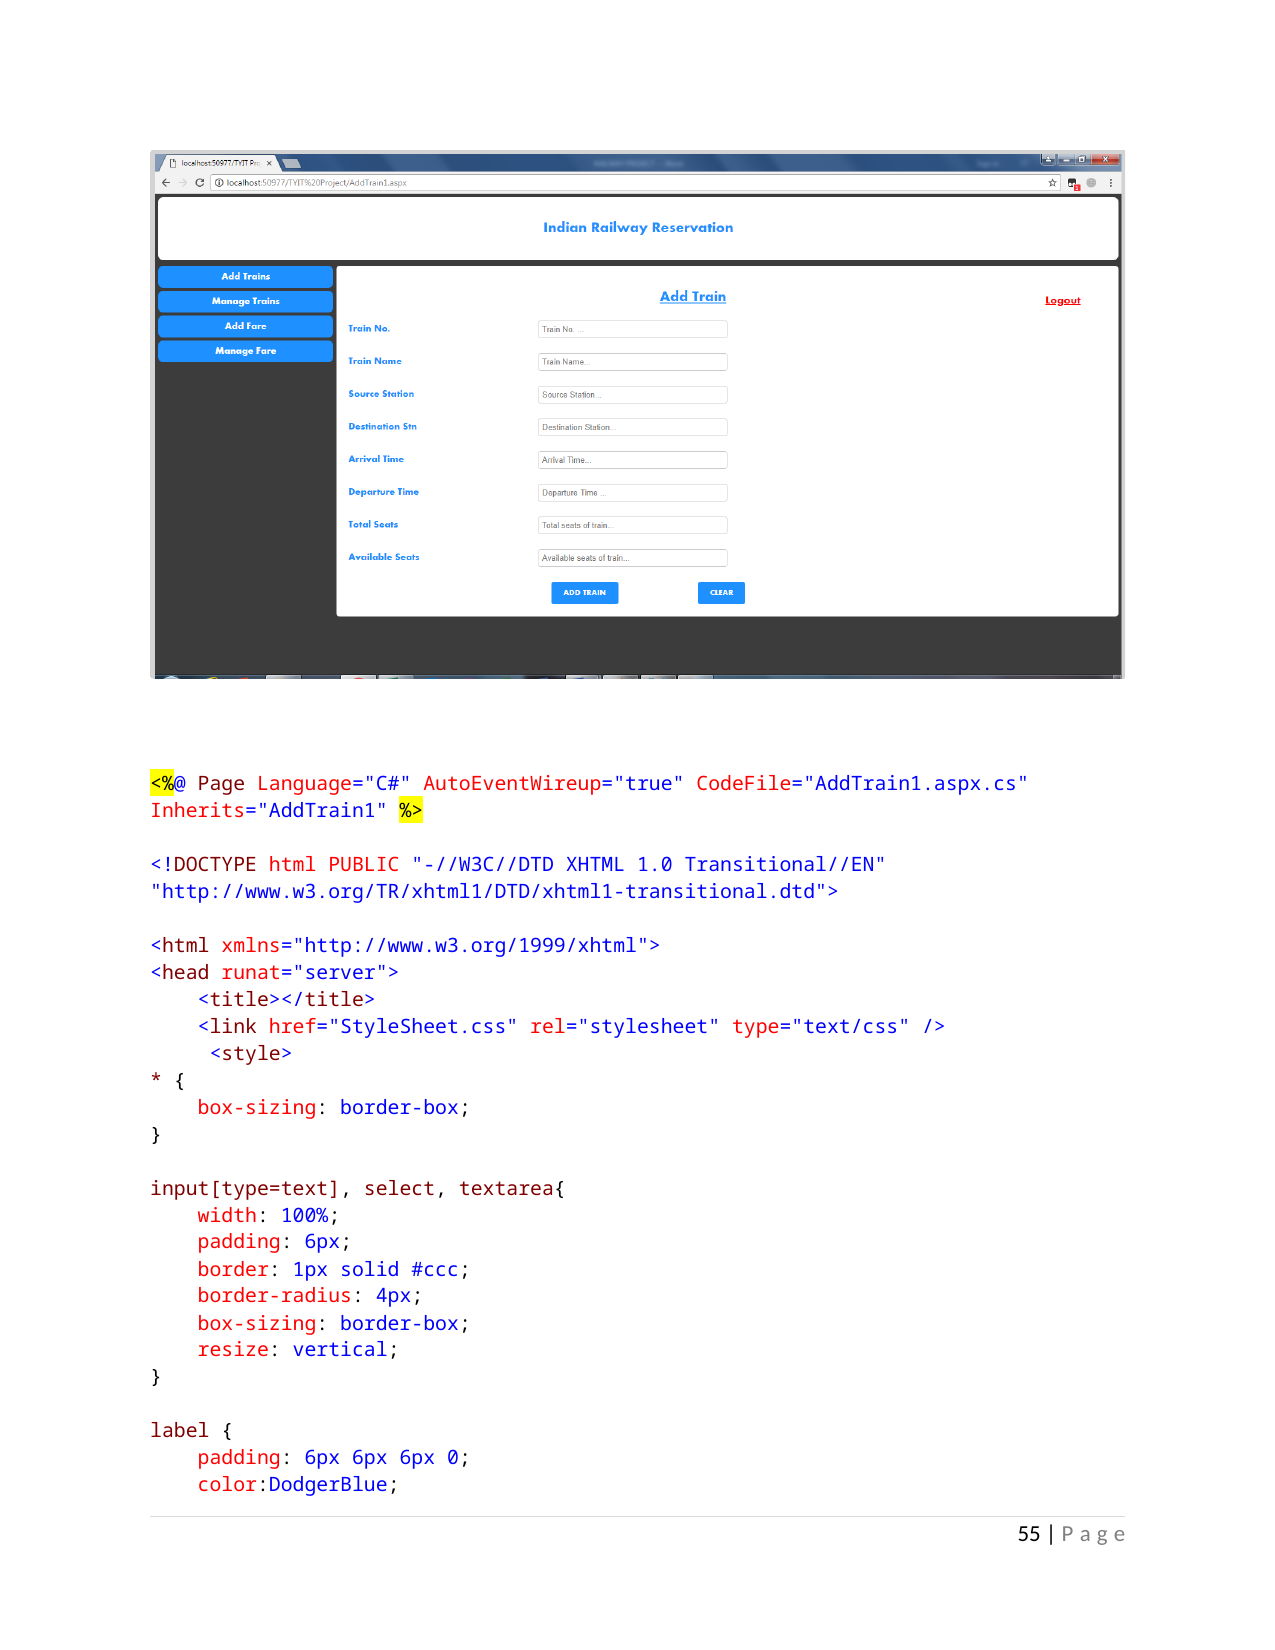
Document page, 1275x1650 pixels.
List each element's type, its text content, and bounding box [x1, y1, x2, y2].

text <!DOCTYPE html PUBLIC "-//W3C//DTD XHTML 1.0 Transitional//EN" "http://www.w3.org/TR/xhtml1/DTD/xhtml1-transitional.dtd"> [150, 850, 1125, 904]
text padding: 6px; [150, 1228, 1125, 1255]
text * { [150, 1066, 1125, 1093]
text border: 1px solid #ccc; [150, 1255, 1125, 1282]
text <html xmlns="http://www.w3.org/1999/xhtml"> [150, 931, 1125, 958]
text box-sizing: border-box; [150, 1309, 1125, 1336]
picture [150, 150, 1125, 679]
text <head runat="server"> [150, 958, 1125, 985]
text border-radius: 4px; [150, 1282, 1125, 1309]
text input[type=text], select, textarea{ [150, 1174, 1125, 1201]
text <%@ Page Language="C#" AutoEventWireup="true" CodeFile="AddTrain1.aspx.cs" Inherits="AddTrain1" %> [150, 769, 1125, 823]
text <link href="StyleSheet.css" rel="stylesheet" type="text/css" /> [150, 1012, 1125, 1039]
text box-sizing: border-box; [150, 1093, 1125, 1120]
text resize: vertical; [150, 1336, 1125, 1363]
text padding: 6px 6px 6px 0; [150, 1444, 1125, 1471]
text color:DodgerBlue; [150, 1471, 1125, 1498]
text <style> [150, 1039, 1125, 1066]
text } [150, 1120, 1125, 1147]
text <title></title> [150, 985, 1125, 1012]
text } [150, 1363, 1125, 1390]
text label { [150, 1417, 1125, 1444]
text width: 100%; [150, 1201, 1125, 1228]
